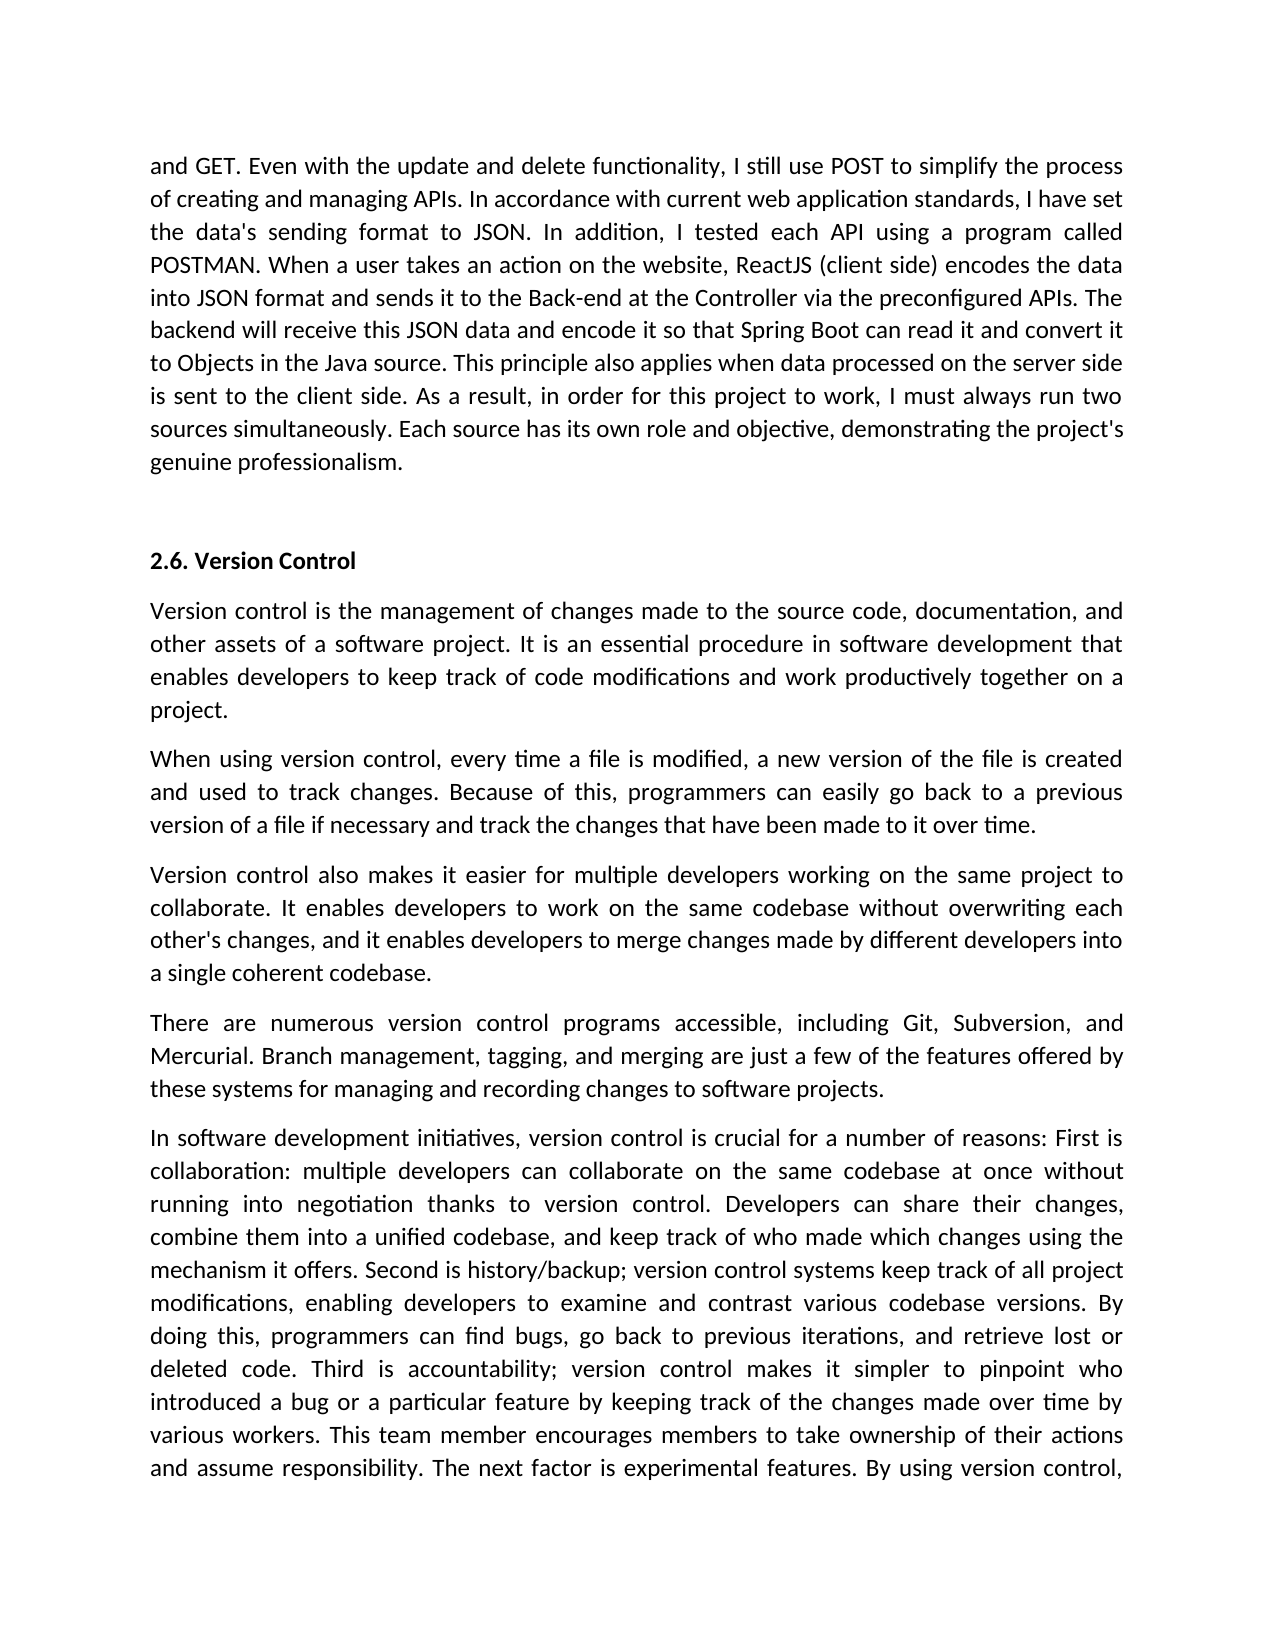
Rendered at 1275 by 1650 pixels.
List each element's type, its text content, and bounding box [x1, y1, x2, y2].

text Version control is the management of changes made to the source code, documentation, and other assets of a software project. It is an essential procedure in software development that enables developers to keep track of code modifications and work productively together on a project. [150, 595, 1125, 724]
text When using version control, every time a file is modified, a new version of the file is created and used to track changes. Because of this, programmers can easily go back to a previous version of a file if necessary and track the changes that have been made to it over time. [150, 743, 1125, 840]
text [150, 150, 1125, 477]
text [150, 1122, 1125, 1482]
text There are numerous version control programs accessible, including Git, Subversion, and Mercurial. Branch management, tagging, and merging are just a few of the features offered by these systems for managing and recording changes to software projects. [150, 1007, 1125, 1103]
text Version control also makes it easier for multiple developers working on the same project to collaborate. It enables developers to work on the same codebase without overwriting each other's changes, and it enables developers to merge changes made by different developers into a single coherent codebase. [150, 859, 1125, 988]
text 2.6. Version Control [150, 545, 1125, 576]
